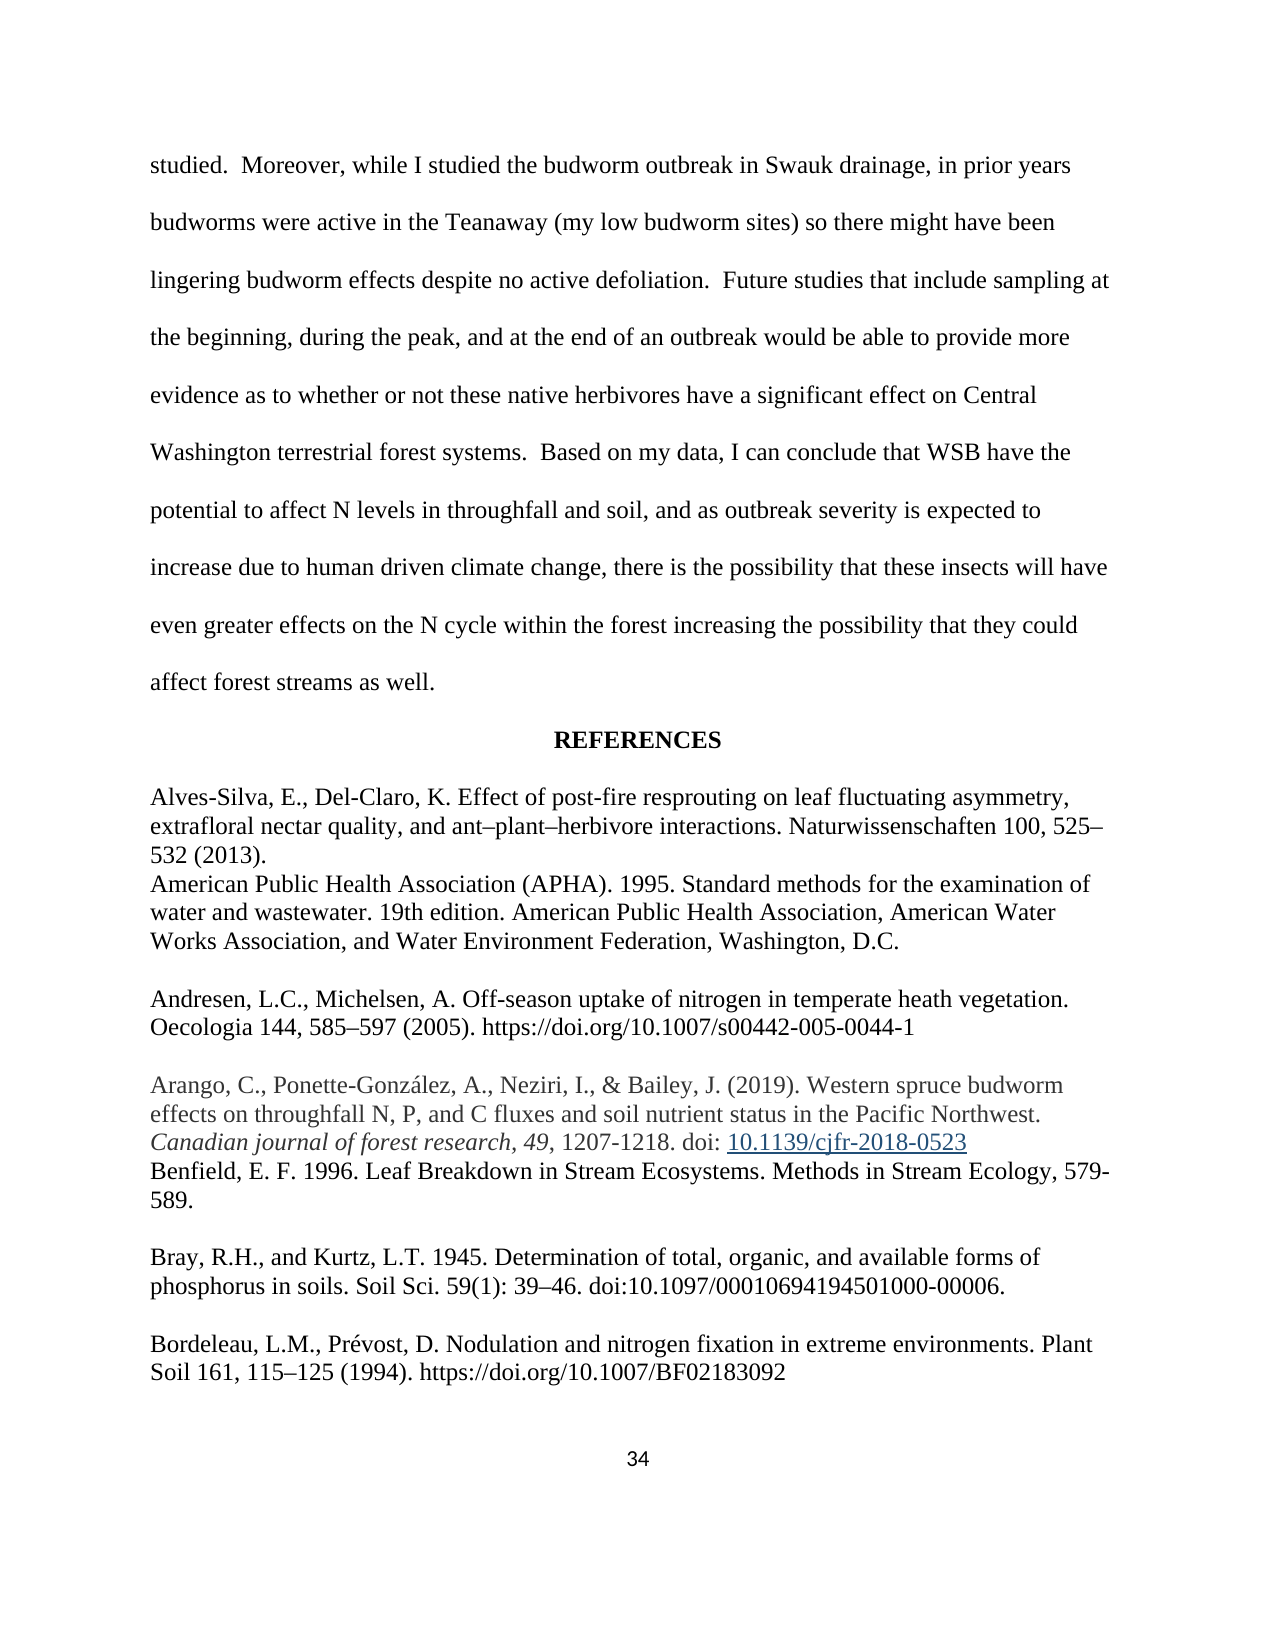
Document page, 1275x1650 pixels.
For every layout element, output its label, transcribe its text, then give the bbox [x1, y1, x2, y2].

text Arango, C., Ponette-González, A., Neziri, I., & Bailey, J. (2019). Western spruce budworm effects on throughfall N, P, and C fluxes and soil nutrient status in the Pacific Northwest. Canadian journal of forest research, 49, 1207-1218. doi: 10.1139/cjfr-2018-0523 [150, 1070, 1125, 1156]
text Bordeleau, L.M., Prévost, D. Nodulation and nitrogen fixation in extreme environments. Plant Soil 161, 115–125 (1994). https://doi.org/10.1007/BF02183092 [150, 1329, 1125, 1386]
text Bray, R.H., and Kurtz, L.T. 1945. Determination of total, organic, and available forms of phosphorus in soils. Soil Sci. 59(1): 39–46. doi:10.1097/00010694194501000-00006. [150, 1242, 1125, 1300]
text Benfield, E. F. 1996. Leaf Breakdown in Stream Ecosystems. Methods in Stream Ecology, 579-589. [150, 1156, 1125, 1214]
text Alves-Silva, E., Del-Claro, K. Effect of post-fire resprouting on leaf fluctuating asymmetry, extrafloral nectar quality, and ant–plant–herbivore interactions. Naturwissenschaften 100, 525–532 (2013). [150, 782, 1125, 869]
text American Public Health Association (APHA). 1995. Standard methods for the examination of water and wastewater. 19th edition. American Public Health Association, American Water Works Association, and Water Environment Federation, Washington, D.C. [150, 869, 1125, 955]
text REFERENCES [150, 725, 1125, 754]
text Andresen, L.C., Michelsen, A. Off-season uptake of nitrogen in temperate heath vegetation. Oecologia 144, 585–597 (2005). https://doi.org/10.1007/s00442-005-0044-1 [150, 984, 1125, 1041]
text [150, 150, 1125, 696]
